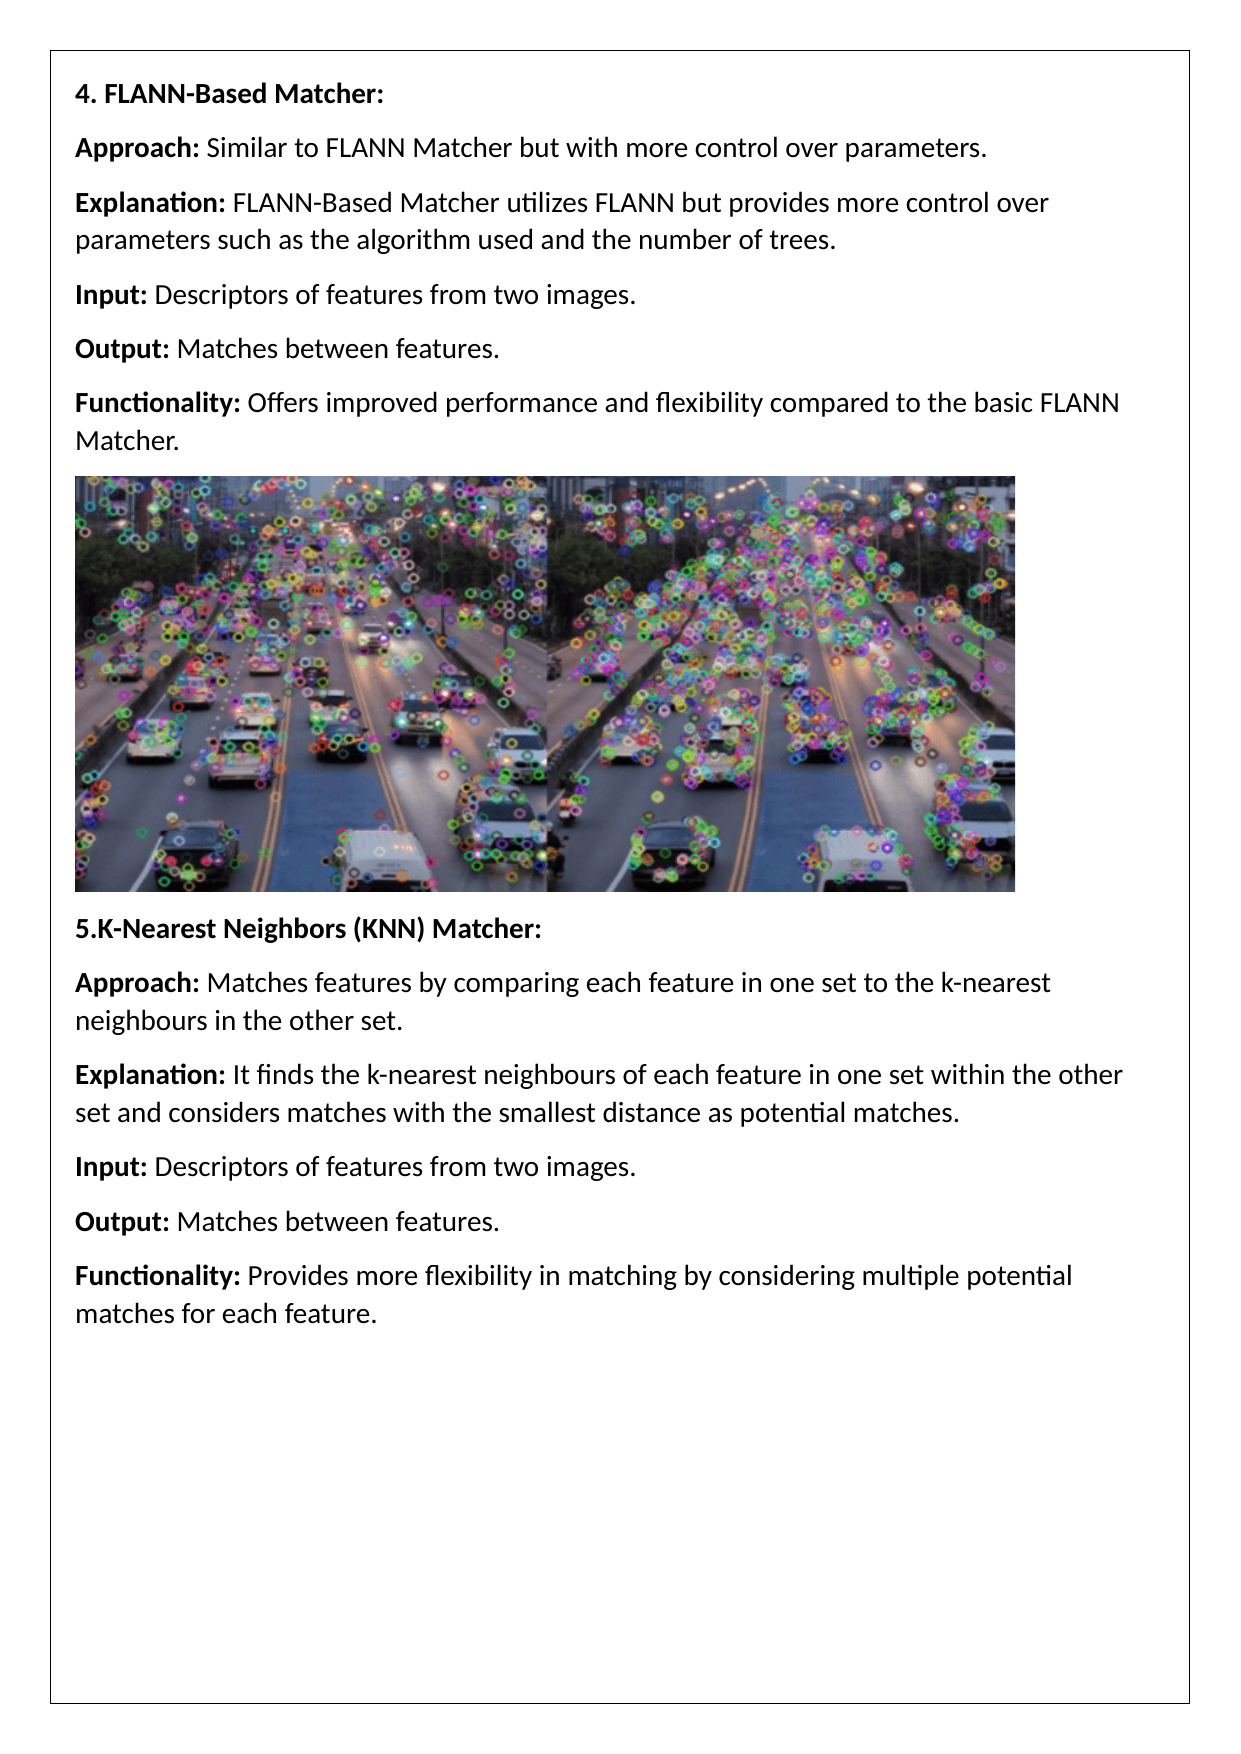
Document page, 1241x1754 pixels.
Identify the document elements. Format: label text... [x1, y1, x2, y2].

text Explanation: It finds the k-nearest neighbours of each feature in one set within the other set and considers matches with the smallest distance as potential matches. [75, 1056, 1165, 1129]
text Functionality: Offers improved performance and flexibility compared to the basic FLANN Matcher. [75, 384, 1165, 458]
text Input: Descriptors of features from two images. [75, 276, 1165, 311]
text Approach: Matches features by comparing each feature in one set to the k-nearest neighbours in the other set. [75, 964, 1165, 1037]
text 4. FLANN-Based Matcher: [75, 75, 1165, 111]
text 5.K-Nearest Neighbors (KNN) Matcher: [75, 910, 1165, 945]
picture [75, 476, 1016, 892]
text Approach: Similar to FLANN Matcher but with more control over parameters. [75, 129, 1165, 165]
text Output: Matches between features. [75, 330, 1165, 366]
text Output: Matches between features. [75, 1203, 1165, 1238]
text Explanation: FLANN-Based Matcher utilizes FLANN but provides more control over parameters such as the algorithm used and the number of trees. [75, 184, 1165, 257]
text Input: Descriptors of features from two images. [75, 1148, 1165, 1184]
text Functionality: Provides more flexibility in matching by considering multiple potential matches for each feature. [75, 1257, 1165, 1330]
